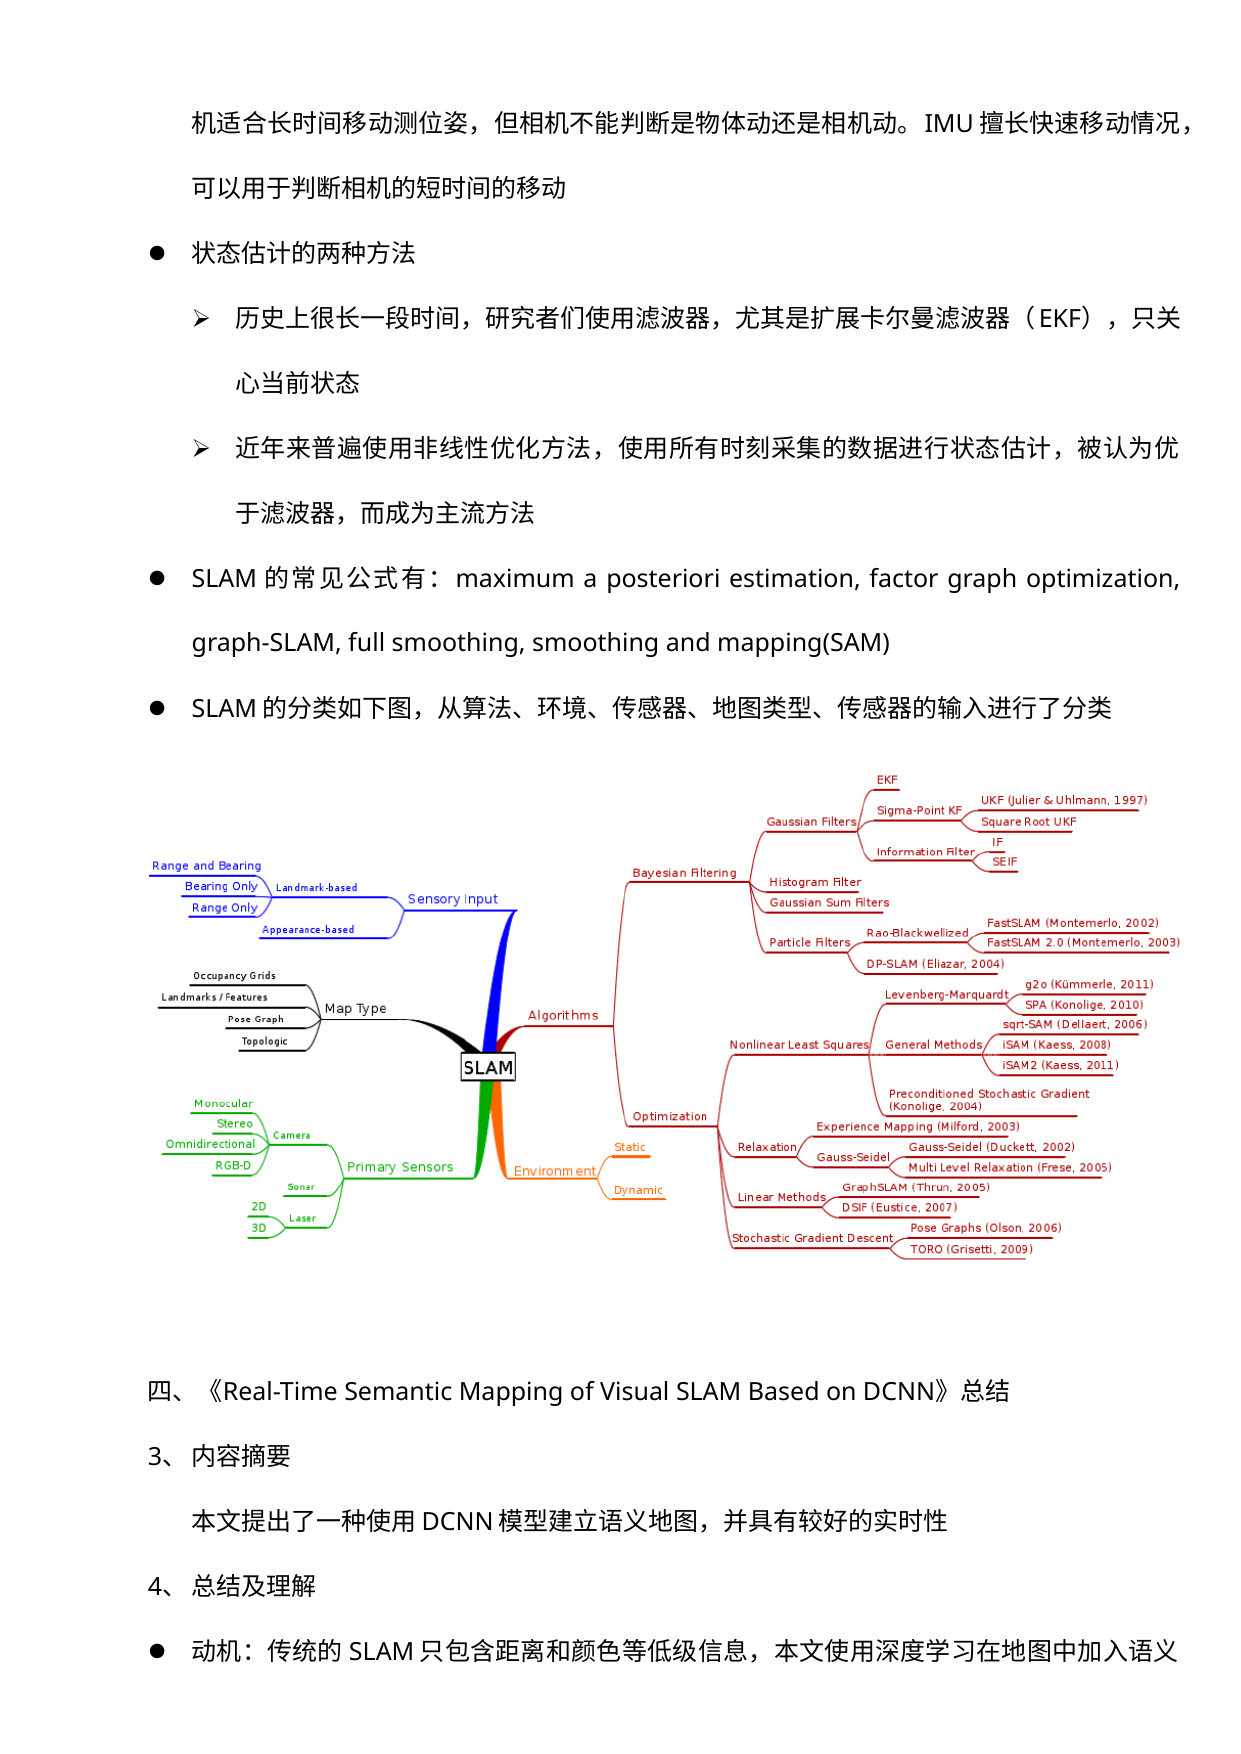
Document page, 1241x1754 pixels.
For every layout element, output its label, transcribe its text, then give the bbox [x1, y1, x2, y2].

list SLAM的分类如下图，从算法、环境、传感器、地图类型、传感器的输入进行了分类 [148, 674, 1181, 739]
list 历史上很长一段时间，研究者们使用滤波器，尤其是扩展卡尔曼滤波器（EKF），只关心当前状态 [191, 284, 1181, 414]
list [148, 89, 1181, 219]
picture [147, 770, 1182, 1269]
list 内容摘要 [148, 1422, 1181, 1487]
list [148, 1617, 1181, 1682]
list 本文提出了一种使用DCNN模型建立语义地图，并具有较好的实时性 [191, 1487, 1181, 1552]
list 状态估计的两种方法 [148, 219, 1181, 284]
list 总结及理解 [148, 1552, 1181, 1617]
list 近年来普遍使用非线性优化方法，使用所有时刻采集的数据进行状态估计，被认为优于滤波器，而成为主流方法 [191, 414, 1181, 544]
list 《Real-Time Semantic Mapping of Visual SLAM Based on DCNN》总结 [148, 1357, 1181, 1422]
list SLAM的常见公式有：maximum a posteriori estimation, factor graph optimization, graph-SLAM, full smoothing, smoothing and mapping(SAM) [148, 544, 1181, 674]
